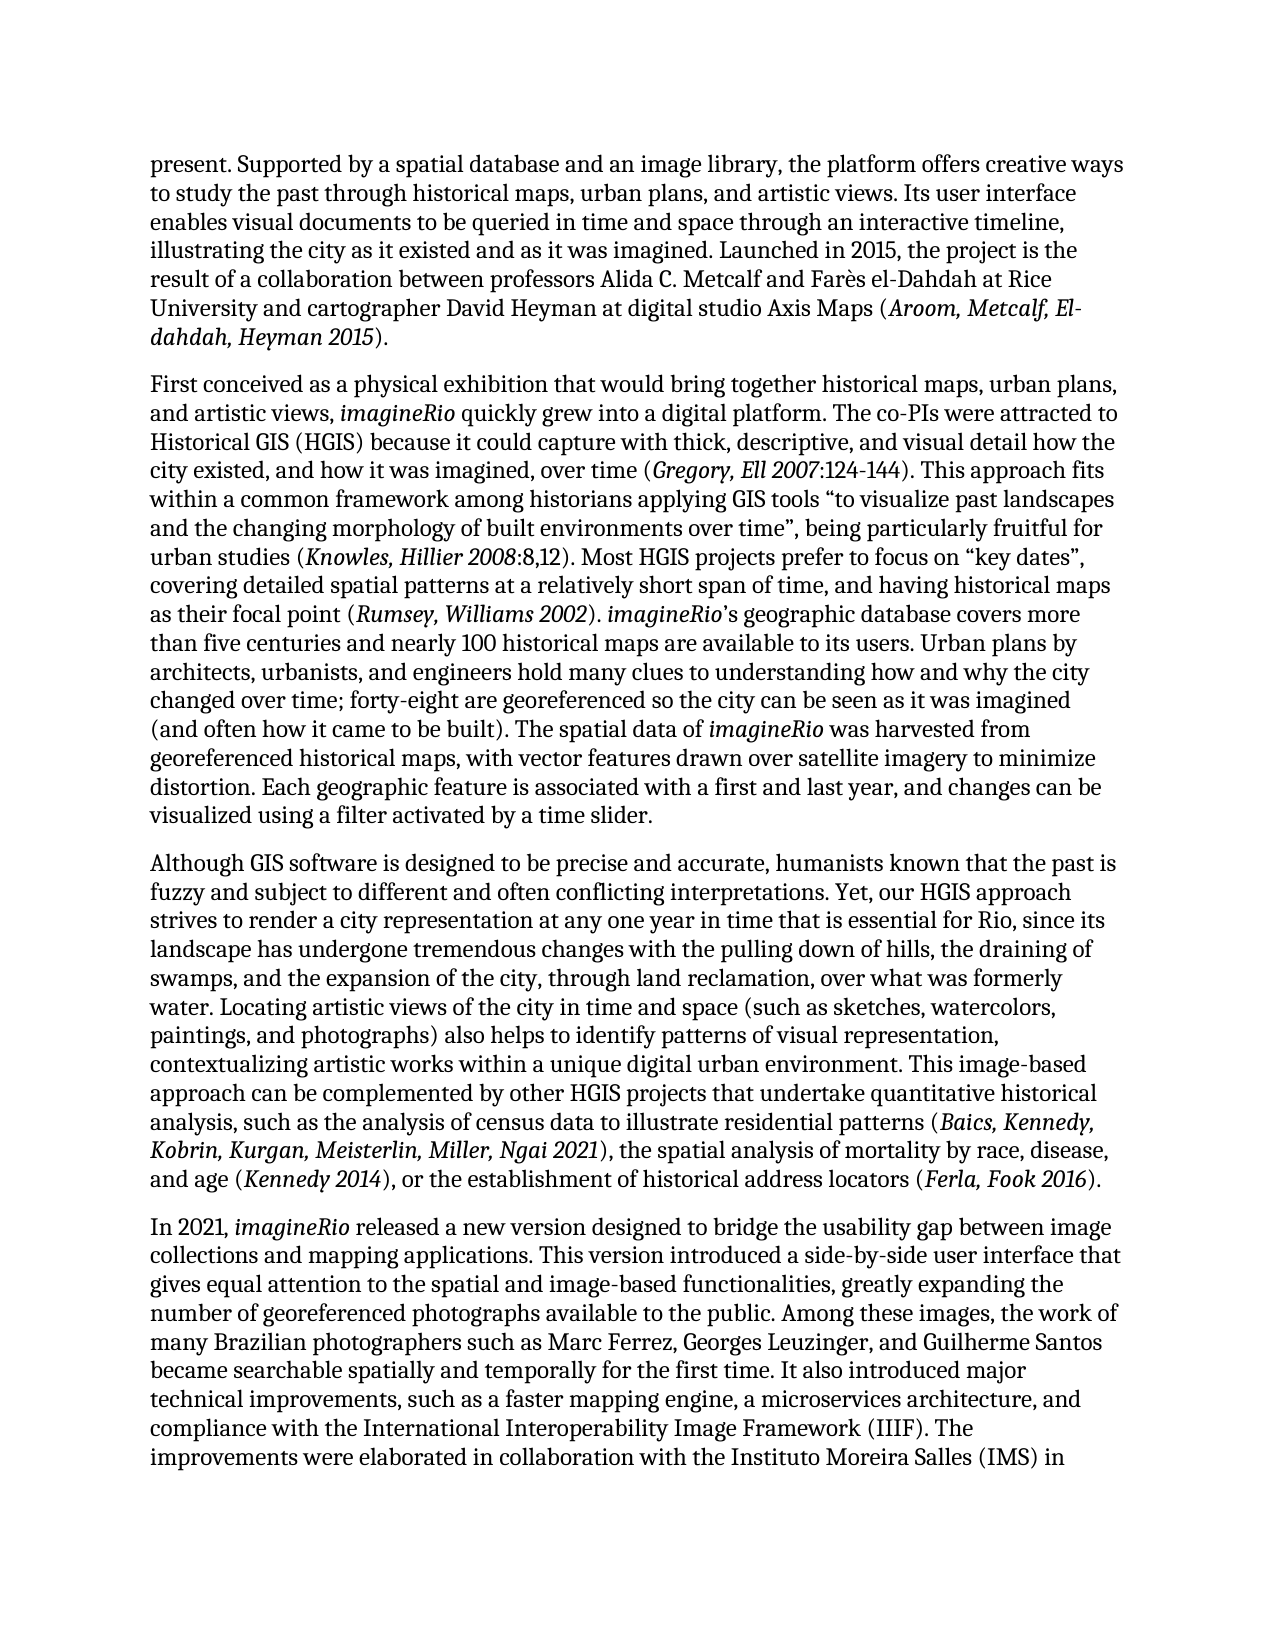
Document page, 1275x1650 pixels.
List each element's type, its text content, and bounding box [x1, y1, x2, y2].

text Although GIS software is designed to be precise and accurate, humanists known that the past is fuzzy and subject to different and often conflicting interpretations. Yet, our HGIS approach strives to render a city representation at any one year in time that is essential for Rio, since its landscape has undergone tremendous changes with the pulling down of hills, the draining of swamps, and the expansion of the city, through land reclamation, over what was formerly water. Locating artistic views of the city in time and space (such as sketches, watercolors, paintings, and photographs) also helps to identify patterns of visual representation, contextualizing artistic works within a unique digital urban environment. This image-based approach can be complemented by other HGIS projects that undertake quantitative historical analysis, such as the analysis of census data to illustrate residential patterns (Baics, Kennedy, Kobrin, Kurgan, Meisterlin, Miller, Ngai 2021), the spatial analysis of mortality by race, disease, and age (Kennedy 2014), or the establishment of historical address locators (Ferla, Fook 2016). [150, 849, 1125, 1194]
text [150, 150, 1125, 351]
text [150, 1212, 1125, 1471]
text First conceived as a physical exhibition that would bring together historical maps, urban plans, and artistic views, imagineRio quickly grew into a digital platform. The co-PIs were attracted to Historical GIS (HGIS) because it could capture with thick, descriptive, and visual detail how the city existed, and how it was imagined, over time (Gregory, Ell 2007:124-144). This approach fits within a common framework among historians applying GIS tools “to visualize past landscapes and the changing morphology of built environments over time”, being particularly fruitful for urban studies (Knowles, Hillier 2008:8,12). Most HGIS projects prefer to focus on “key dates”, covering detailed spatial patterns at a relatively short span of time, and having historical maps as their focal point (Rumsey, Williams 2002). imagineRio’s geographic database covers more than five centuries and nearly 100 historical maps are available to its users. Urban plans by architects, urbanists, and engineers hold many clues to understanding how and why the city changed over time; forty-eight are georeferenced so the city can be seen as it was imagined (and often how it came to be built). The spatial data of imagineRio was harvested from georeferenced historical maps, with vector features drawn over satellite imagery to minimize distortion. Each geographic feature is associated with a first and last year, and changes can be visualized using a filter activated by a time slider. [150, 370, 1125, 830]
